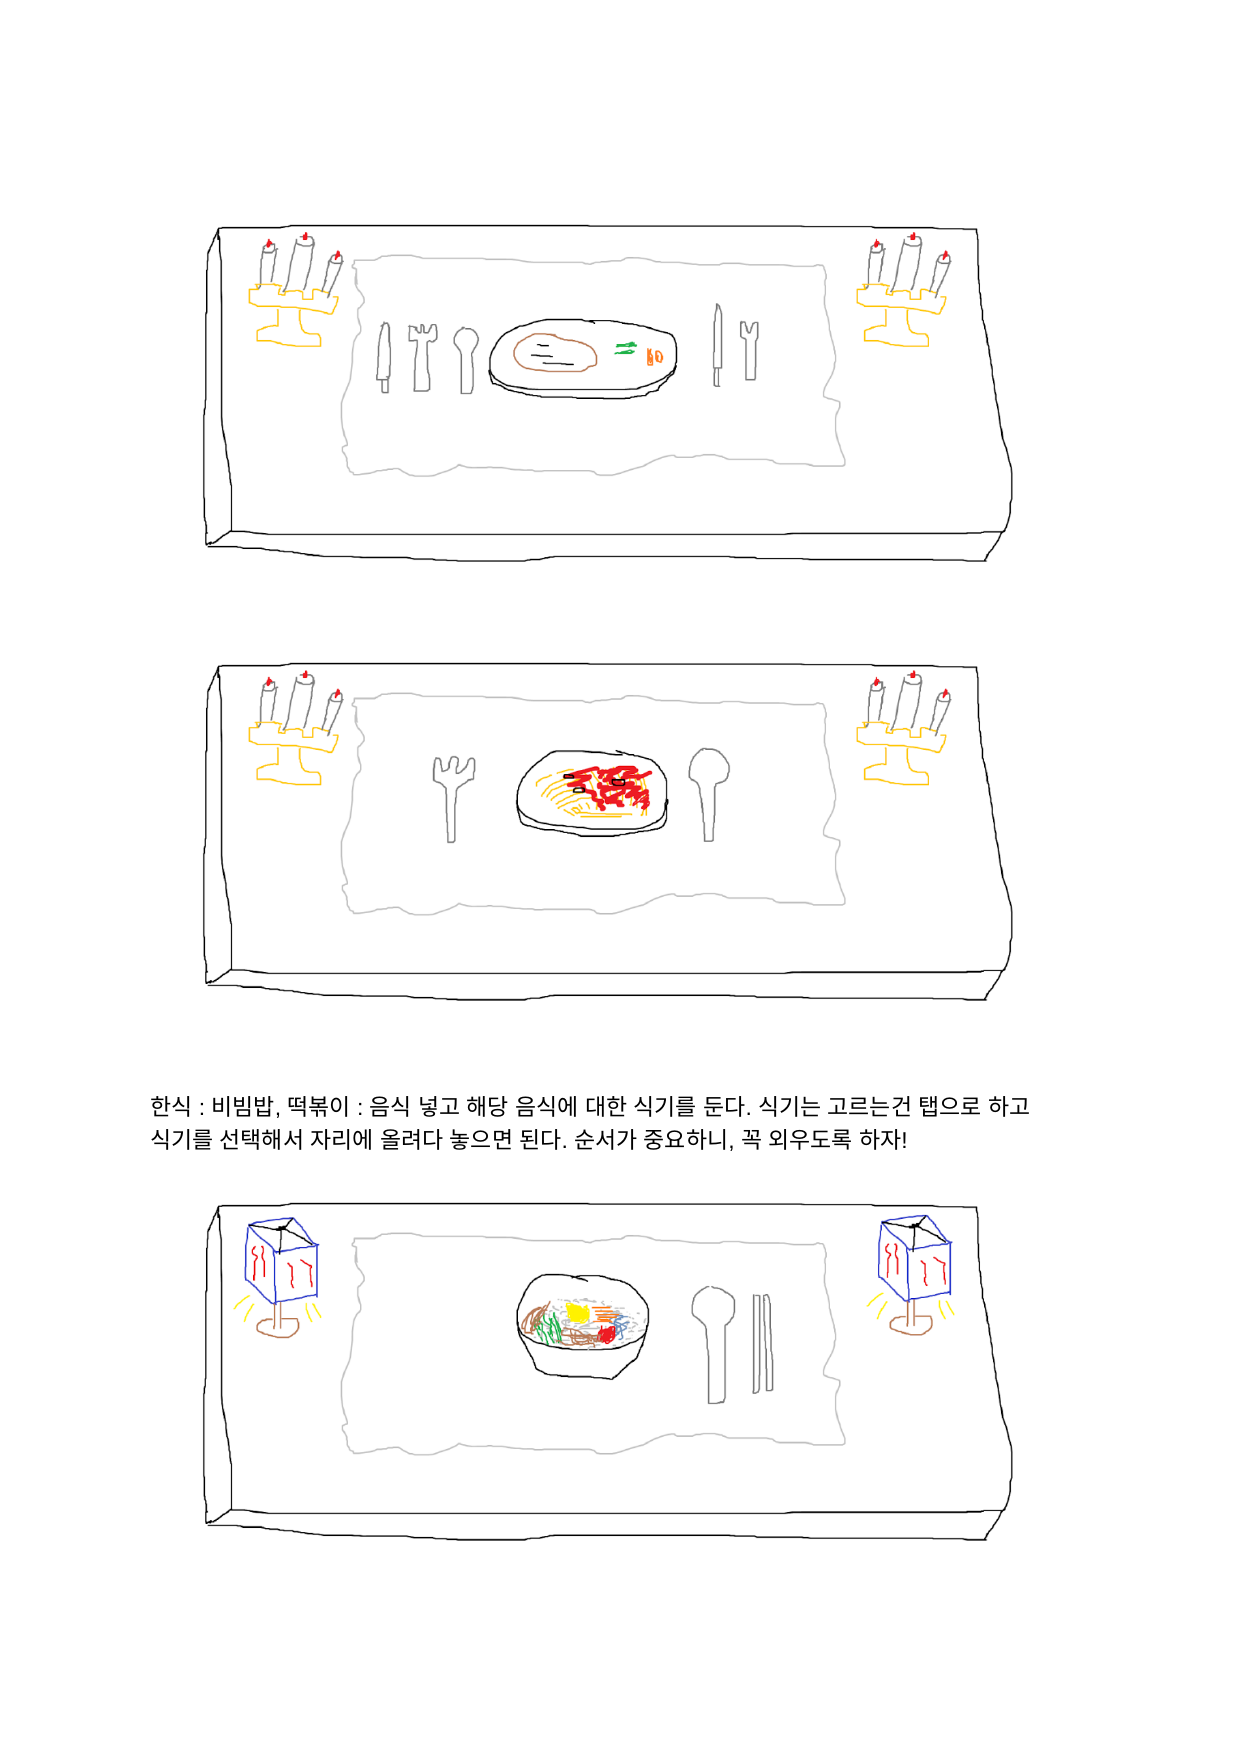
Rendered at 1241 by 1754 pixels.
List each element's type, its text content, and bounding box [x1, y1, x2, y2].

picture [150, 177, 1091, 1055]
text 한식 : 비빔밥, 떡볶이 : 음식 넣고 해당 음식에 대한 식기를 둔다. 식기는 고르는건 탭으로 하고 식기를 선택해서 자리에 올려다 놓으면 된다. 순서가 중요하니, 꼭 외우도록 하자! [150, 1089, 1090, 1155]
picture [150, 1155, 1091, 1595]
